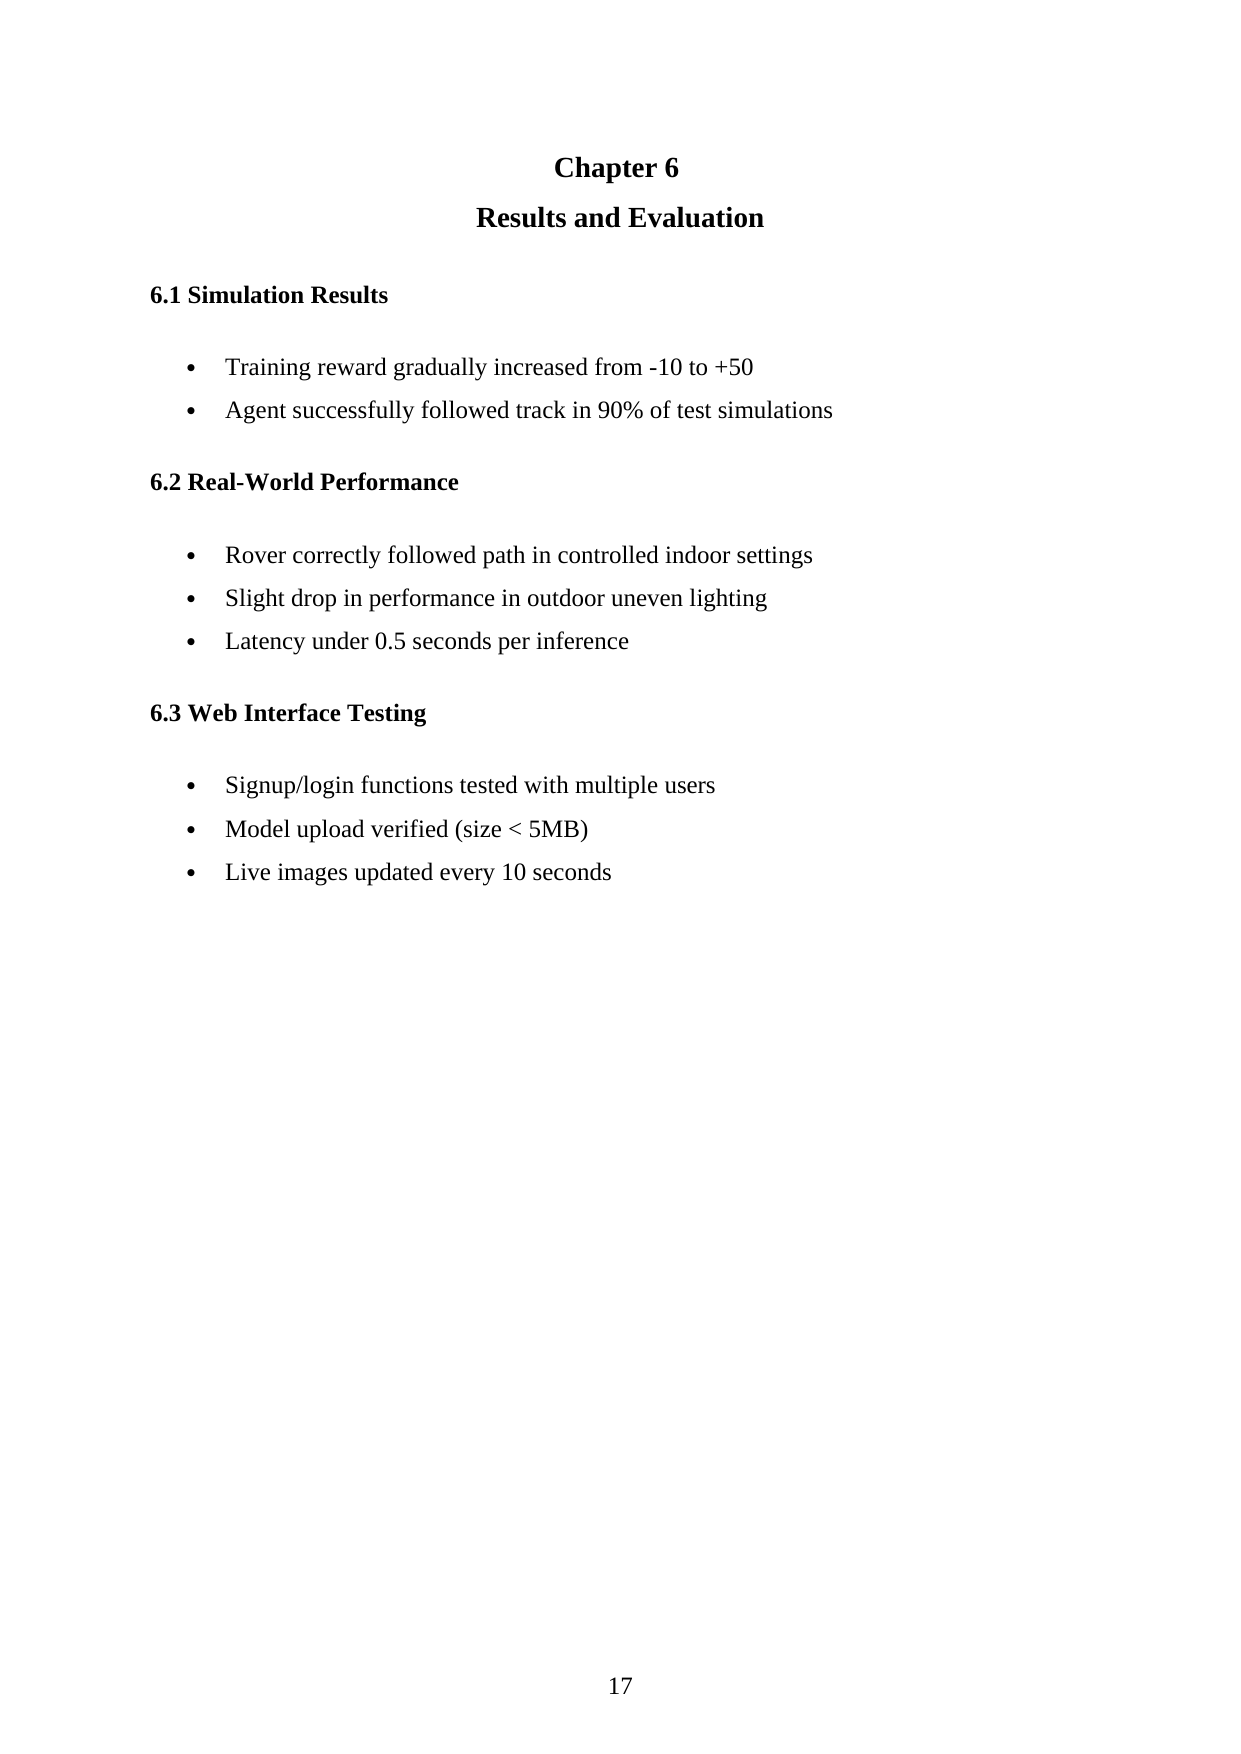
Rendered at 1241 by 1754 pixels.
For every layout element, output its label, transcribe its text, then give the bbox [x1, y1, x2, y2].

list Agent successfully followed track in 90% of test simulations [187, 395, 1090, 424]
subtitle Real-World Performance [150, 467, 1090, 496]
list Slight drop in performance in outdoor uneven lighting [187, 583, 1090, 612]
list Latency under 0.5 seconds per inference [187, 626, 1090, 655]
list Signup/login functions tested with multiple users [187, 771, 1090, 799]
list Rover correctly followed path in controlled indoor settings [187, 540, 1090, 568]
subtitle Simulation Results [150, 280, 1090, 308]
list Live images updated every 10 seconds [187, 857, 1090, 886]
list Training reward gradually increased from -10 to +50 [187, 352, 1090, 381]
list Model upload verified (size < 5MB) [187, 814, 1090, 842]
subtitle Results and Evaluation [150, 200, 1090, 234]
subtitle Web Interface Testing [150, 698, 1090, 727]
